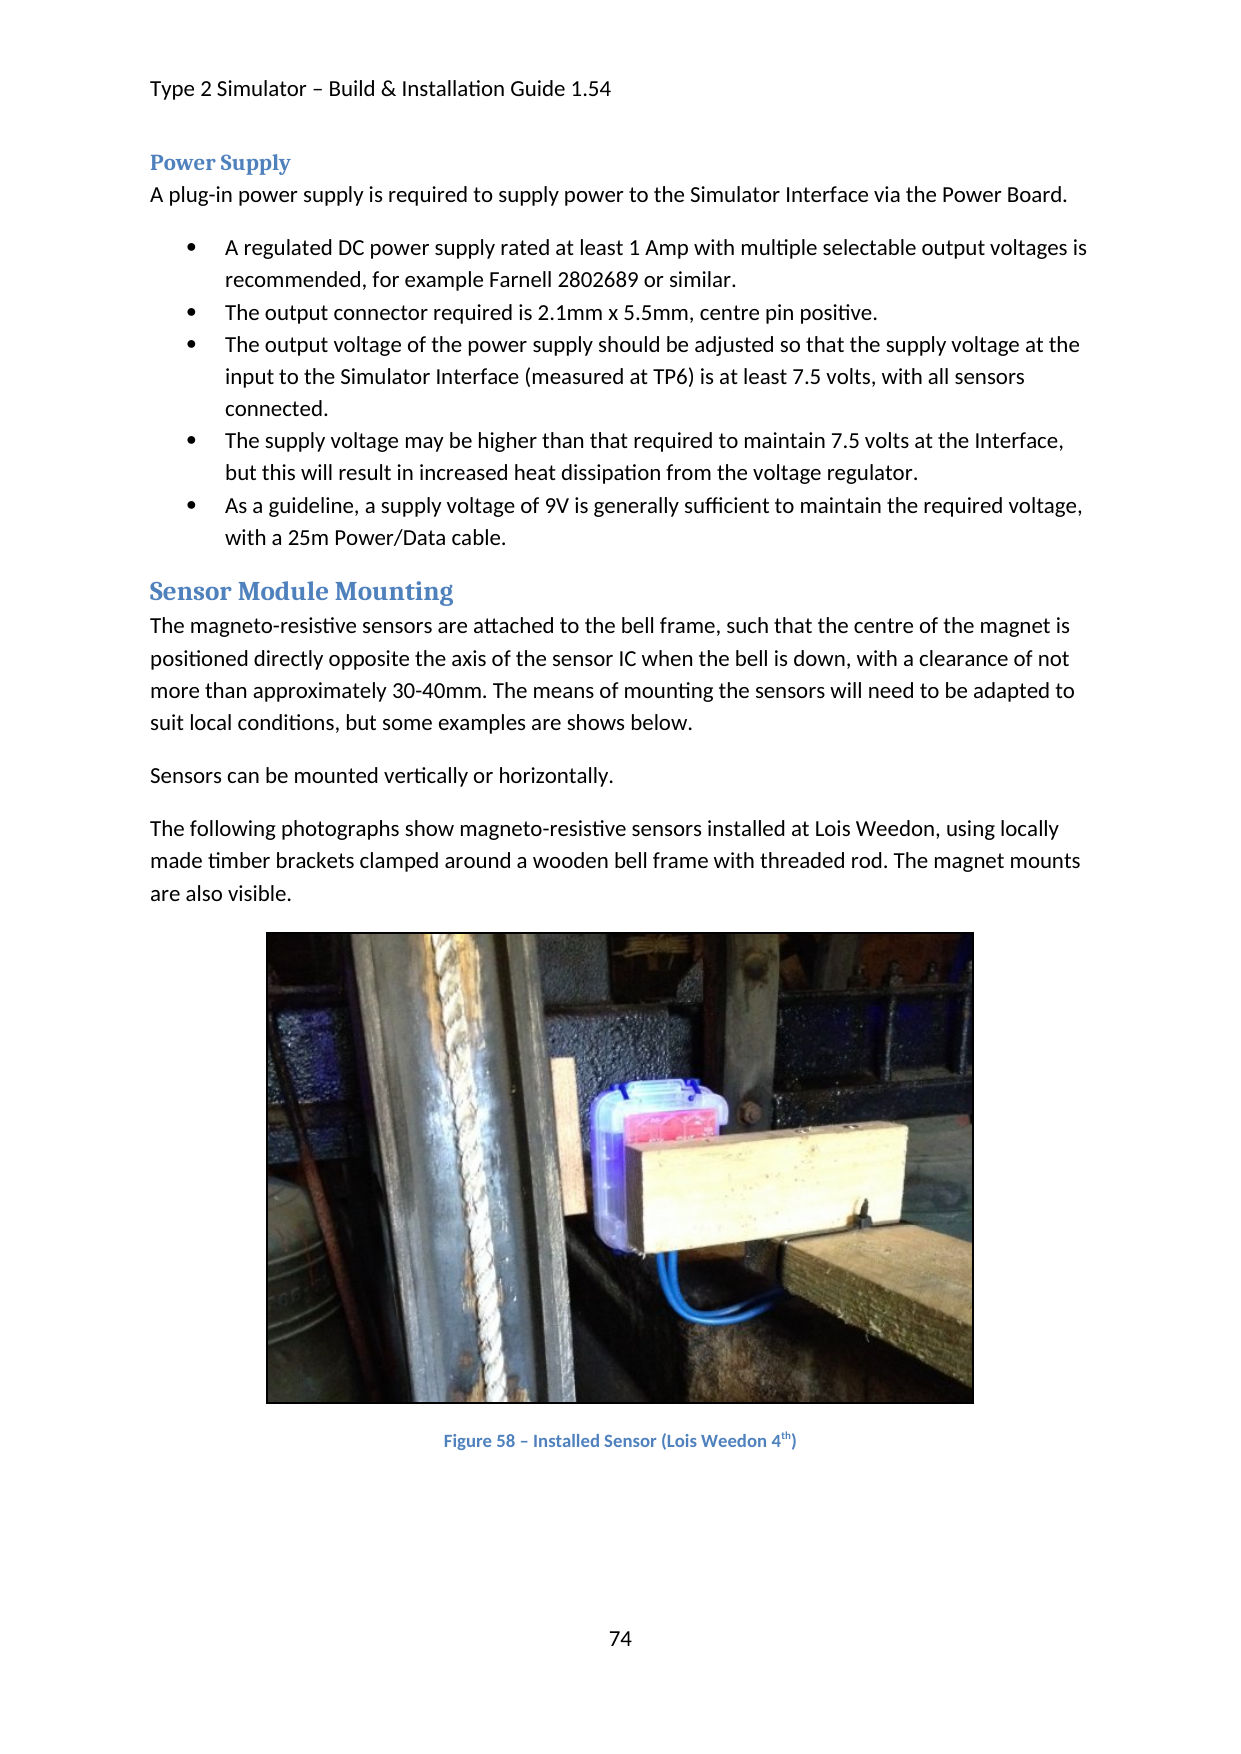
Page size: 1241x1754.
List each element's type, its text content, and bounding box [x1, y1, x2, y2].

subtitle Power Supply [150, 150, 1090, 176]
text A plug-in power supply is required to supply power to the Simulator Interface via the Power Board. [150, 180, 1090, 208]
subtitle Sensor Module Mounting [150, 576, 1090, 607]
text Sensors can be mounted vertically or horizontally. [150, 761, 1090, 789]
list The output connector required is 2.1mm x 5.5mm, centre pin positive. [187, 298, 1090, 326]
list As a guideline, a supply voltage of 9V is generally sufficient to maintain the required voltage, with a 25m Power/Data cable. [187, 491, 1090, 551]
picture [268, 934, 972, 1402]
text The following photographs show magneto-resistive sensors installed at Lois Weedon, using locally made timber brackets clamped around a wooden bell frame with threaded rod. The magnet mounts are also visible. [150, 814, 1090, 907]
list The supply voltage may be higher than that required to maintain 7.5 volts at the Interface, but this will result in increased heat dissipation from the voltage regulator. [187, 426, 1090, 487]
text Figure 58 – Installed Sensor (Lois Weedon 4th) [150, 1429, 1090, 1452]
list The output voltage of the power supply should be adjusted so that the supply voltage at the input to the Simulator Interface (measured at TP6) is at least 7.5 volts, with all sensors connected. [187, 330, 1090, 422]
list A regulated DC power supply rated at least 1 Amp with multiple selectable output voltages is recommended, for example Farnell 2802689 or similar. [187, 233, 1090, 293]
text The magneto-resistive sensors are attached to the bell frame, such that the centre of the magnet is positioned directly opposite the axis of the sensor IC when the bell is down, with a clearance of not more than approximately 30-40mm. The means of mounting the sensors will need to be adapted to suit local conditions, but some examples are shows below. [150, 612, 1090, 736]
